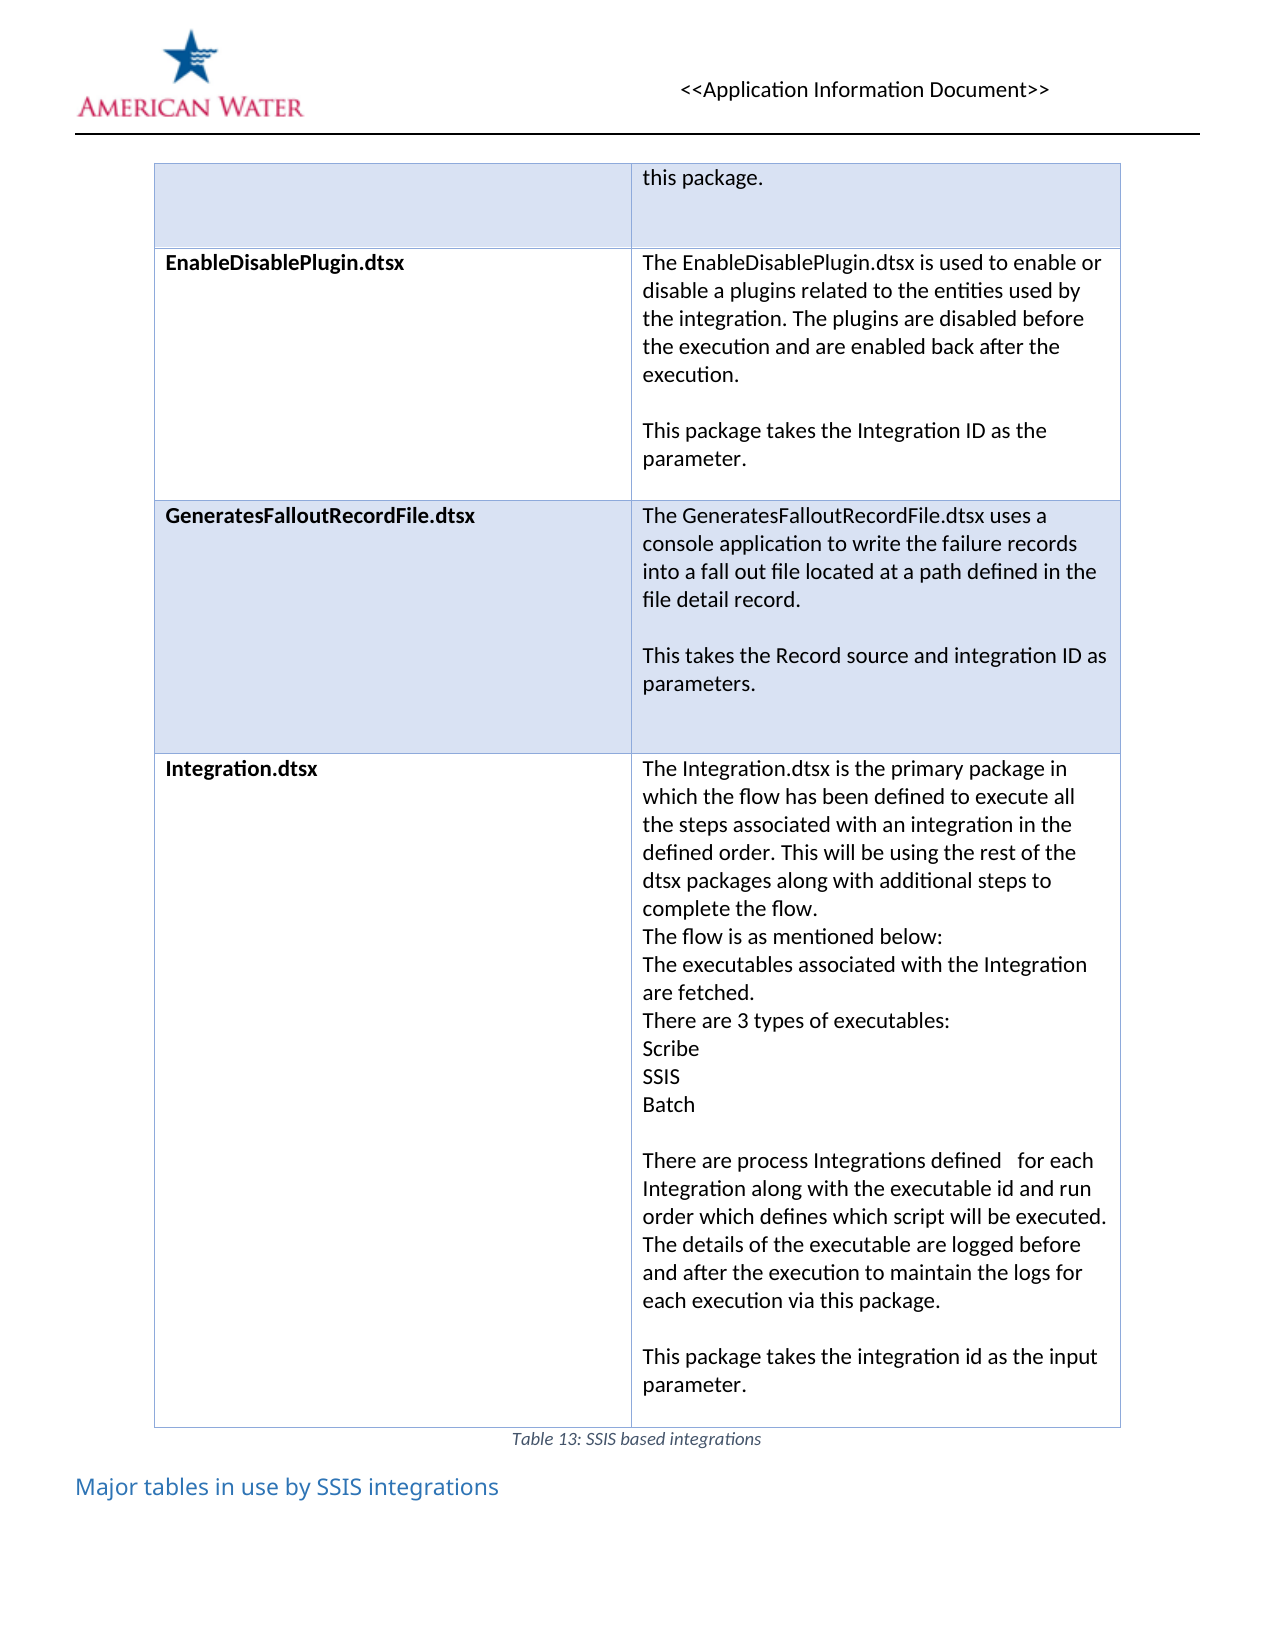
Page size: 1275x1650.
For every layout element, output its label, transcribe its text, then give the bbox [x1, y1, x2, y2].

table_cell RetryFallout.dtsx [155, 164, 631, 247]
table_cell The EnableDisablePlugin.dtsx is used to enable or disable a plugins related to the entities used by the integration. The plugins are disabled before the execution and are enabled back after the execution. This package takes the Integration ID as the parameter. [632, 249, 1120, 500]
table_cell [632, 164, 1120, 247]
table_cell EnableDisablePlugin.dtsx [155, 249, 631, 500]
table_cell The GeneratesFalloutRecordFile.dtsx uses a console application to write the failure records into a fall out file located at a path defined in the file detail record. This takes the Record source and integration ID as parameters. [632, 501, 1120, 753]
picture [74, 26, 308, 120]
subtitle Major tables in use by SSIS integrations [75, 1471, 1200, 1502]
table_cell Integration.dtsx [155, 754, 631, 1427]
table_cell The Integration.dtsx is the primary package in which the flow has been defined to execute all the steps associated with an integration in the defined order. This will be using the rest of the dtsx packages along with additional steps to complete the flow. The flow is as mentioned below: The executables associated with the Integration are fetched. There are 3 types of executables: Scribe SSIS Batch There are process Integrations defined for each Integration along with the executable id and run order which defines which script will be executed. The details of the executable are logged before and after the execution to maintain the logs for each execution via this package. This package takes the integration id as the input parameter. [632, 754, 1120, 1427]
table_cell GeneratesFalloutRecordFile.dtsx [155, 501, 631, 753]
